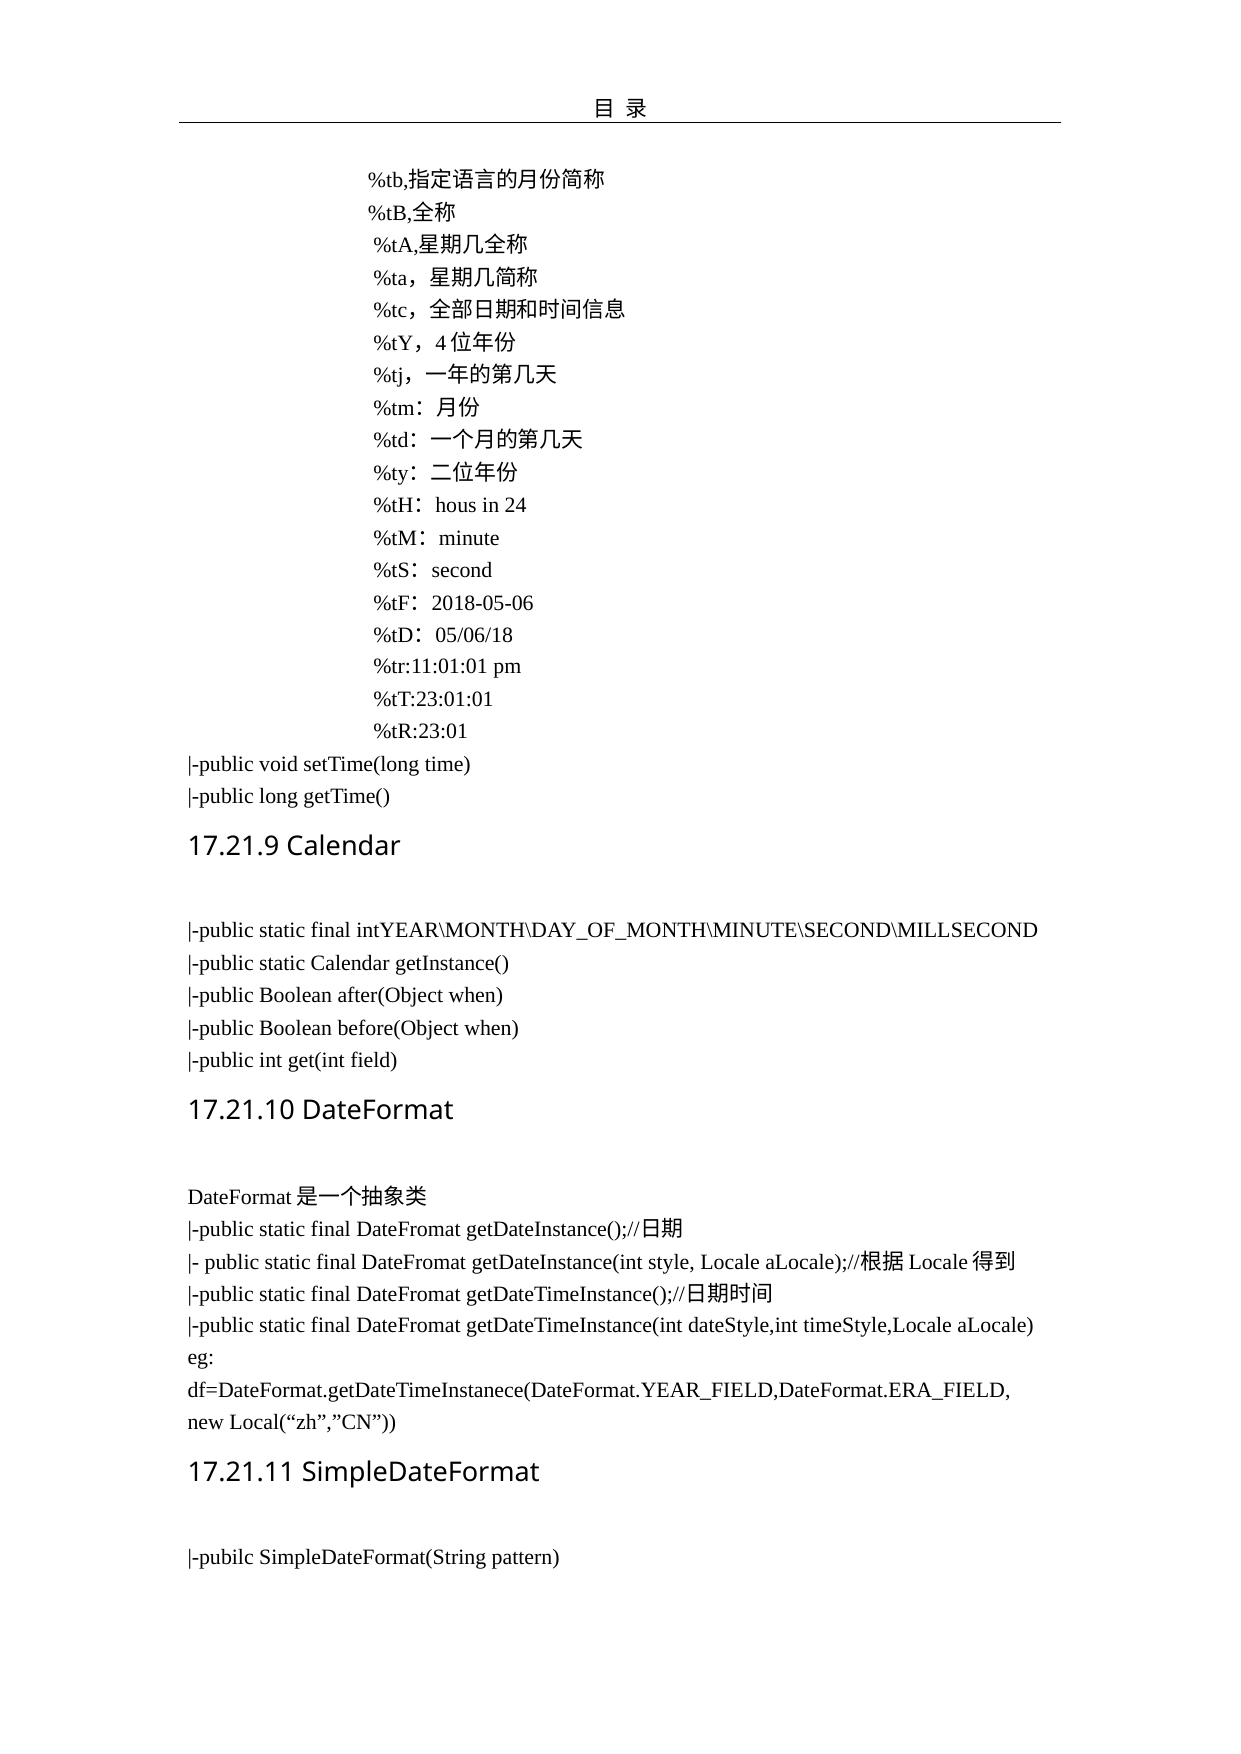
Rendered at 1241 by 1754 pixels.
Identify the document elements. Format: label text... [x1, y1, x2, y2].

text new Local(“zh”,”CN”)) [187, 1406, 1053, 1438]
text %tm：月份 [318, 389, 1053, 422]
text %tS：second [318, 552, 1053, 584]
text df=DateFormat.getDateTimeInstanece(DateFormat.YEAR_FIELD,DateFormat.ERA_FIELD, [187, 1373, 1053, 1406]
text |-pubilc SimpleDateFormat(String pattern) [187, 1540, 1053, 1573]
text |- public static final DateFromat getDateInstance(int style, Locale aLocale);//根据Locale得到 [187, 1243, 1053, 1276]
text %tD：05/06/18 [318, 617, 1053, 649]
subtitle SimpleDateFormat [187, 1438, 1053, 1503]
text %tc，全部日期和时间信息 [318, 292, 1053, 324]
text |-public static final DateFromat getDateInstance();//日期 [187, 1211, 1053, 1243]
text |-public static final DateFromat getDateTimeInstance();//日期时间 [187, 1276, 1053, 1308]
text %tA,星期几全称 [318, 227, 1053, 259]
text %tB,全称 [187, 194, 1053, 227]
text |-public Boolean after(Object when) [187, 979, 1053, 1011]
text |-public static Calendar getInstance() [187, 946, 1053, 979]
text |-public static final intYEAR\MONTH\DAY_OF_MONTH\MINUTE\SECOND\MILLSECOND [187, 914, 1053, 946]
text %tj，一年的第几天 [318, 357, 1053, 389]
text eg: [187, 1341, 1053, 1373]
text %ta，星期几简称 [318, 259, 1053, 292]
text %tR:23:01 [318, 714, 1053, 747]
text |-public int get(int field) [187, 1044, 1053, 1076]
text %ty：二位年份 [318, 454, 1053, 487]
text |-public void setTime(long time) [187, 747, 1053, 779]
text %tH：hous in 24 [318, 487, 1053, 519]
text DateFormat是一个抽象类 [187, 1178, 1053, 1211]
text %td：一个月的第几天 [318, 422, 1053, 454]
text |-public static final DateFromat getDateTimeInstance(int dateStyle,int timeStyle,Locale aLocale) [187, 1308, 1053, 1341]
text |-public Boolean before(Object when) [187, 1011, 1053, 1044]
text %tF：2018-05-06 [318, 584, 1053, 617]
text %tM：minute [318, 519, 1053, 552]
text %tr:11:01:01 pm [318, 649, 1053, 682]
subtitle DateFormat [187, 1076, 1053, 1141]
subtitle Calendar [187, 812, 1053, 877]
text %tT:23:01:01 [318, 682, 1053, 714]
text %tb,指定语言的月份简称 [187, 162, 1053, 194]
text |-public long getTime() [187, 779, 1053, 812]
text %tY，4位年份 [318, 324, 1053, 357]
